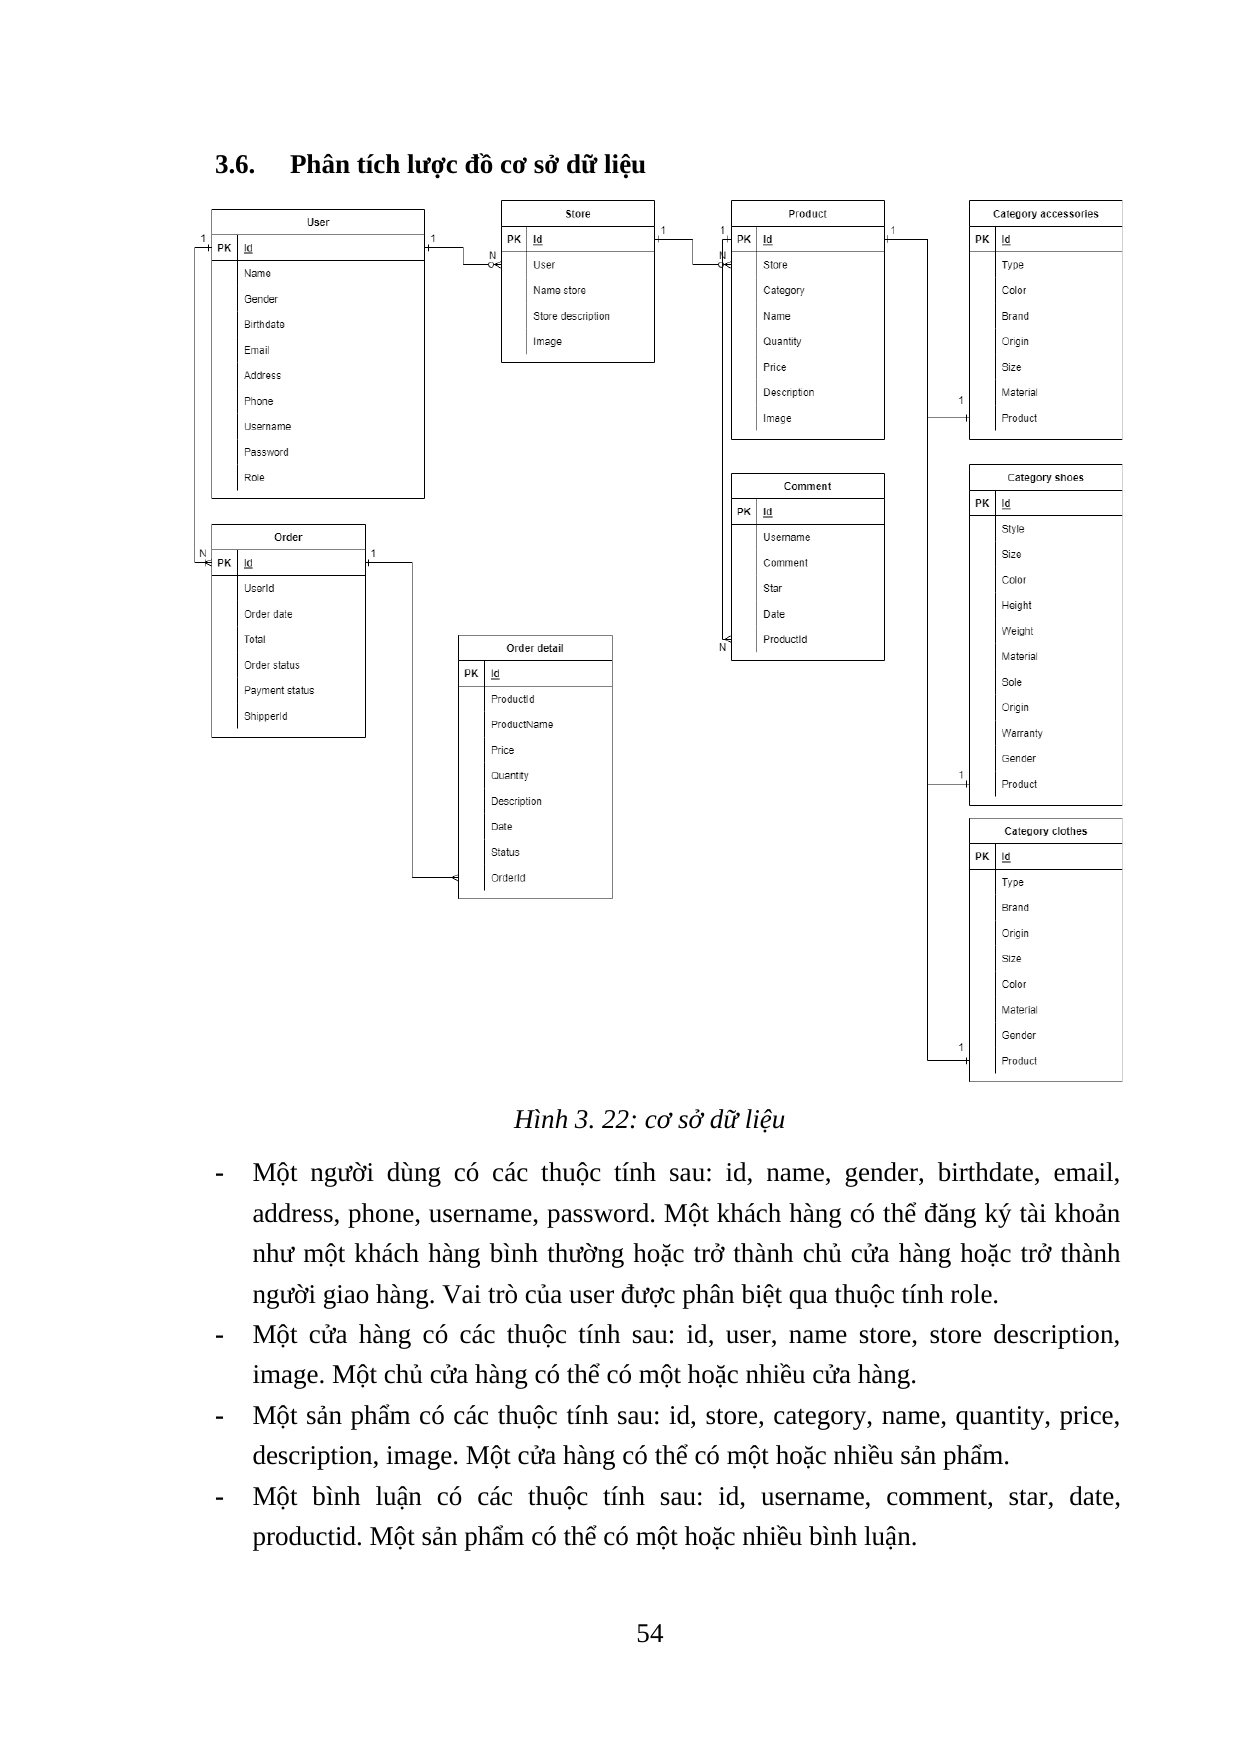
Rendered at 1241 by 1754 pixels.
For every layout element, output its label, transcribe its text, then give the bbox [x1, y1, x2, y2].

picture [177, 200, 1123, 1082]
list Một sản phẩm có các thuộc tính sau: id, store, category, name, quantity, price, description, image. Một cửa hàng có thể có một hoặc nhiều sản phẩm. [215, 1399, 1122, 1471]
list Một cửa hàng có các thuộc tính sau: id, user, name store, store description, image. Một chủ cửa hàng có thể có một hoặc nhiều cửa hàng. [215, 1318, 1122, 1390]
list Một người dùng có các thuộc tính sau: id, name, gender, birthdate, email, address, phone, username, password. Một khách hàng có thể đăng ký tài khoản như một khách hàng bình thường hoặc trở thành chủ cửa hàng hoặc trở thành người giao hàng. Vai trò của user được phân biệt qua thuộc tính role. [215, 1156, 1122, 1309]
list Phân tích lược đồ cơ sở dữ liệu [215, 148, 1122, 179]
list Một bình luận có các thuộc tính sau: id, username, comment, star, date, productid. Một sản phẩm có thể có một hoặc nhiều bình luận. [215, 1480, 1122, 1551]
text Hình 3. 22: cơ sở dữ liệu [177, 1103, 1122, 1135]
